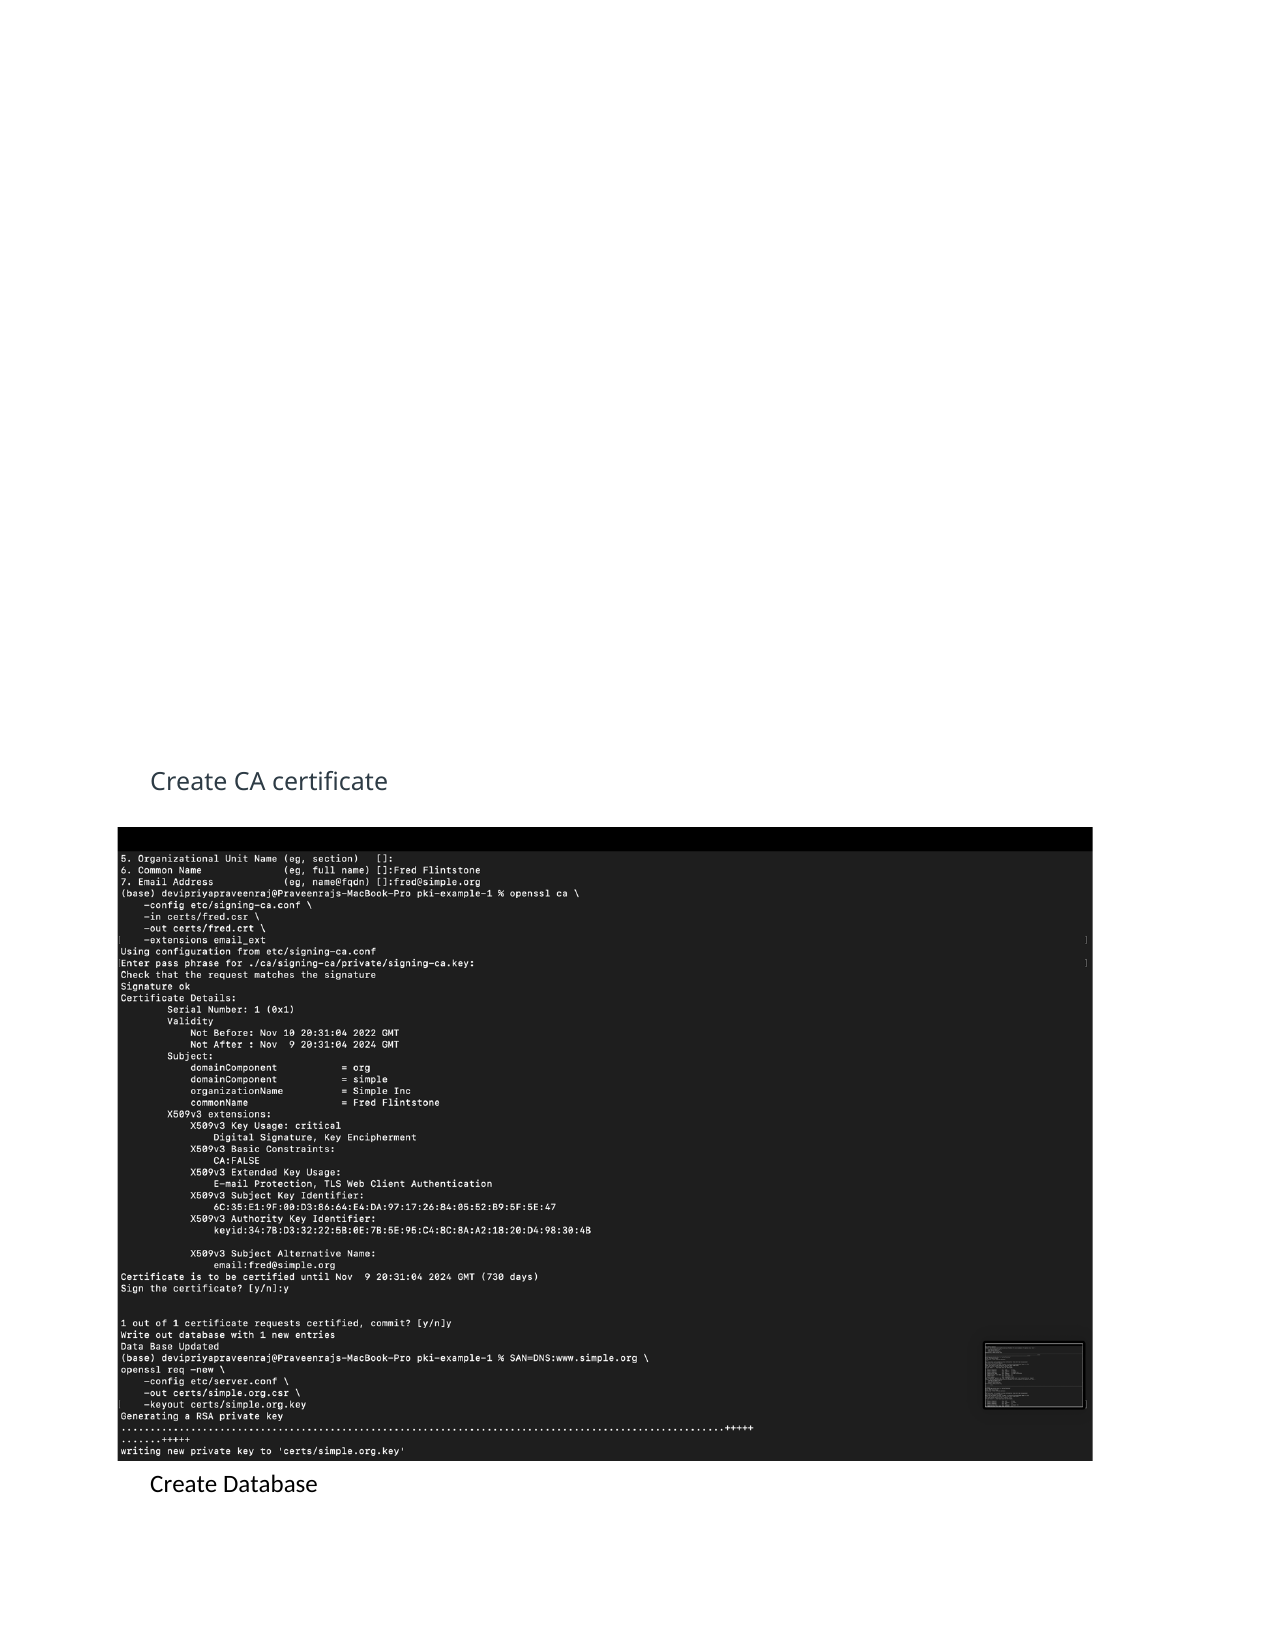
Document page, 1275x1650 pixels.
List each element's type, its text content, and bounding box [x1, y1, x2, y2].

picture [117, 827, 1093, 1461]
text Create CA certificate [150, 763, 1125, 797]
text Create Database [150, 1469, 1125, 1499]
